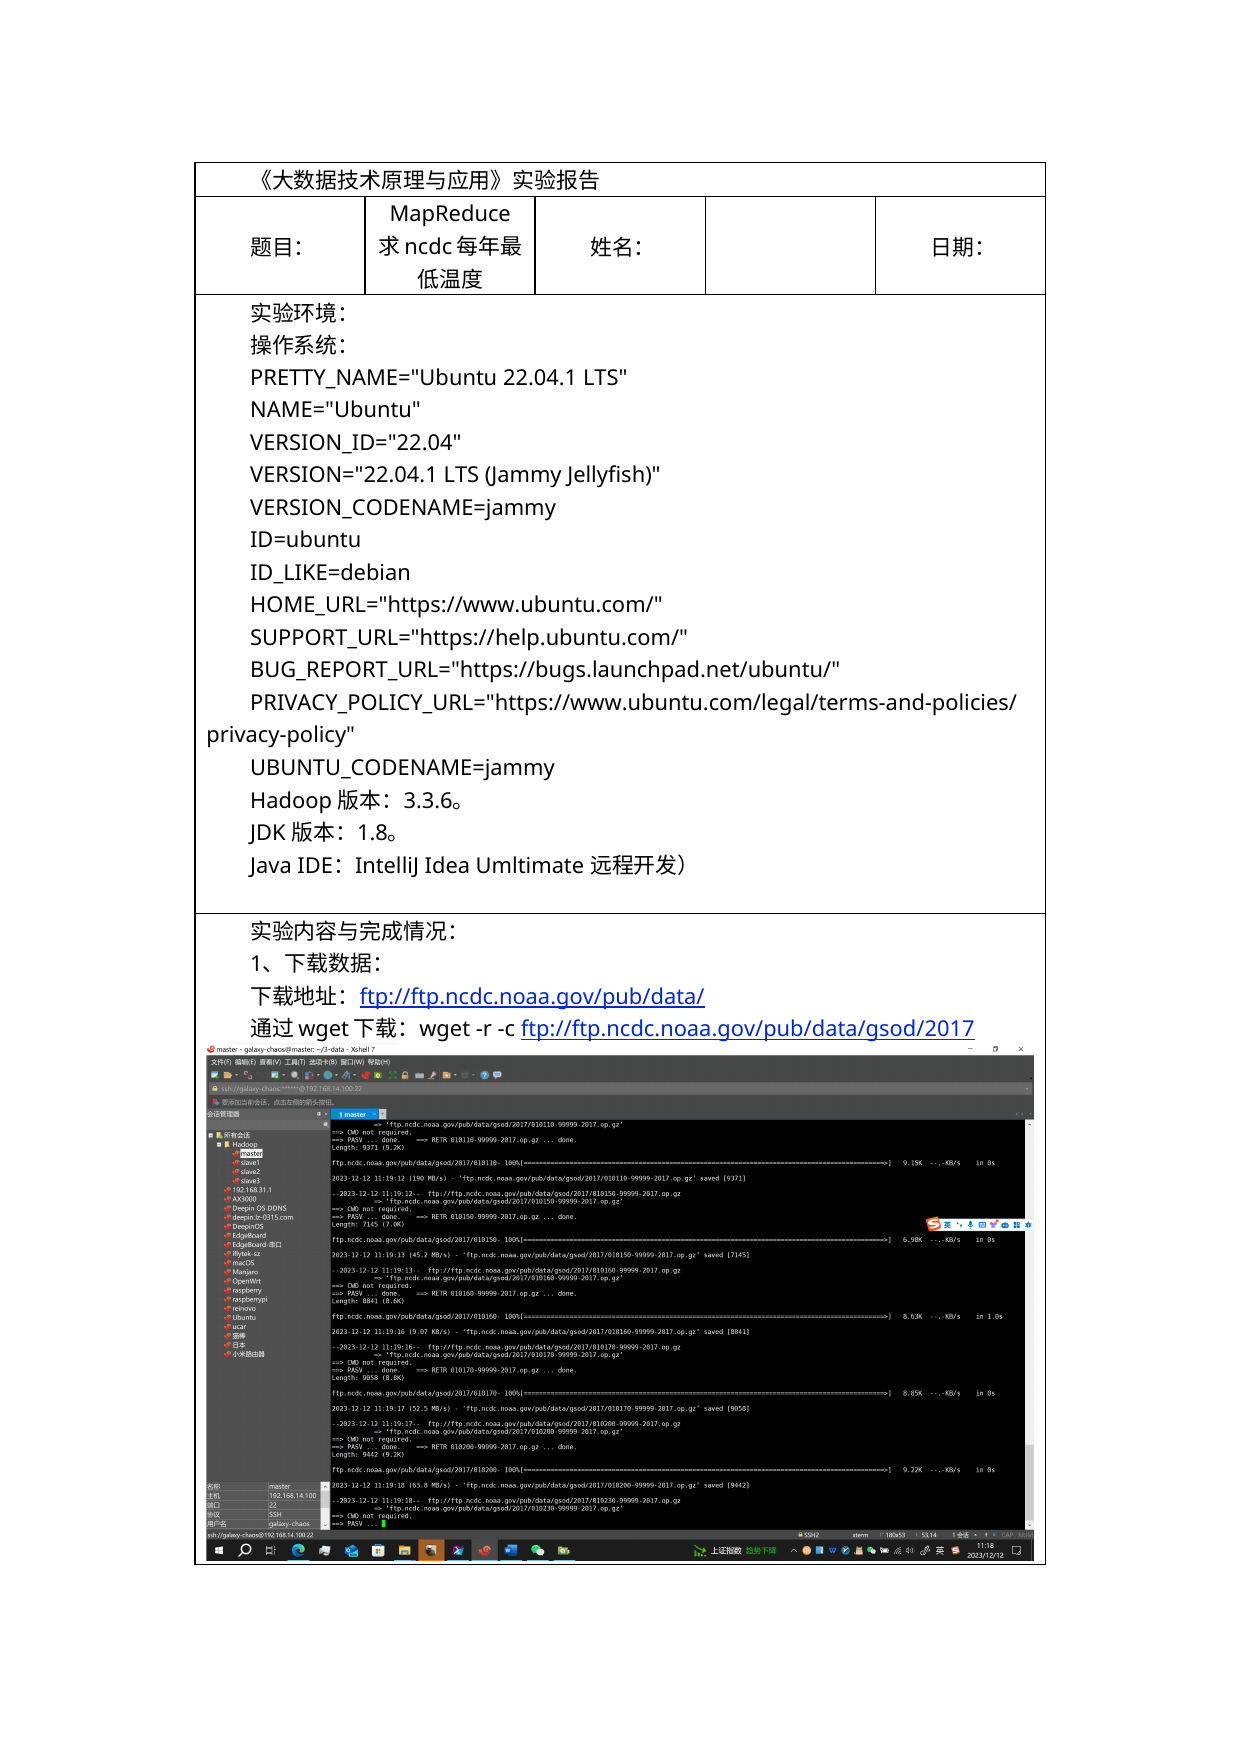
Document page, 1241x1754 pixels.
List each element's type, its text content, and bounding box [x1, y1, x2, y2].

table_cell 实验环境： 操作系统： PRETTY_NAME="Ubuntu 22.04.1 LTS" NAME="Ubuntu" VERSION_ID="22.04" VERSION="22.04.1 LTS (Jammy Jellyfish)" VERSION_CODENAME=jammy ID=ubuntu ID_LIKE=debian HOME_URL="https://www.ubuntu.com/" SUPPORT_URL="https://help.ubuntu.com/" BUG_REPORT_URL="https://bugs.launchpad.net/ubuntu/" PRIVACY_POLICY_URL="https://www.ubuntu.com/legal/terms-and-policies/privacy-policy" UBUNTU_CODENAME=jammy Hadoop 版本：3.3.6。 JDK 版本：1.8。 Java IDE：IntelliJ Idea Umltimate 远程开发） [196, 295, 1045, 913]
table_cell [196, 914, 1045, 1564]
table_header 《大数据技术原理与应用》实验报告 [196, 163, 1045, 196]
table_cell 题目： [196, 197, 364, 294]
table_cell MapReduce求ncdc每年最低温度 [366, 197, 534, 294]
picture [206, 1043, 1034, 1561]
table_cell 姓名： [536, 197, 705, 294]
table_cell [706, 197, 875, 294]
table_cell 日期： [876, 197, 1045, 294]
